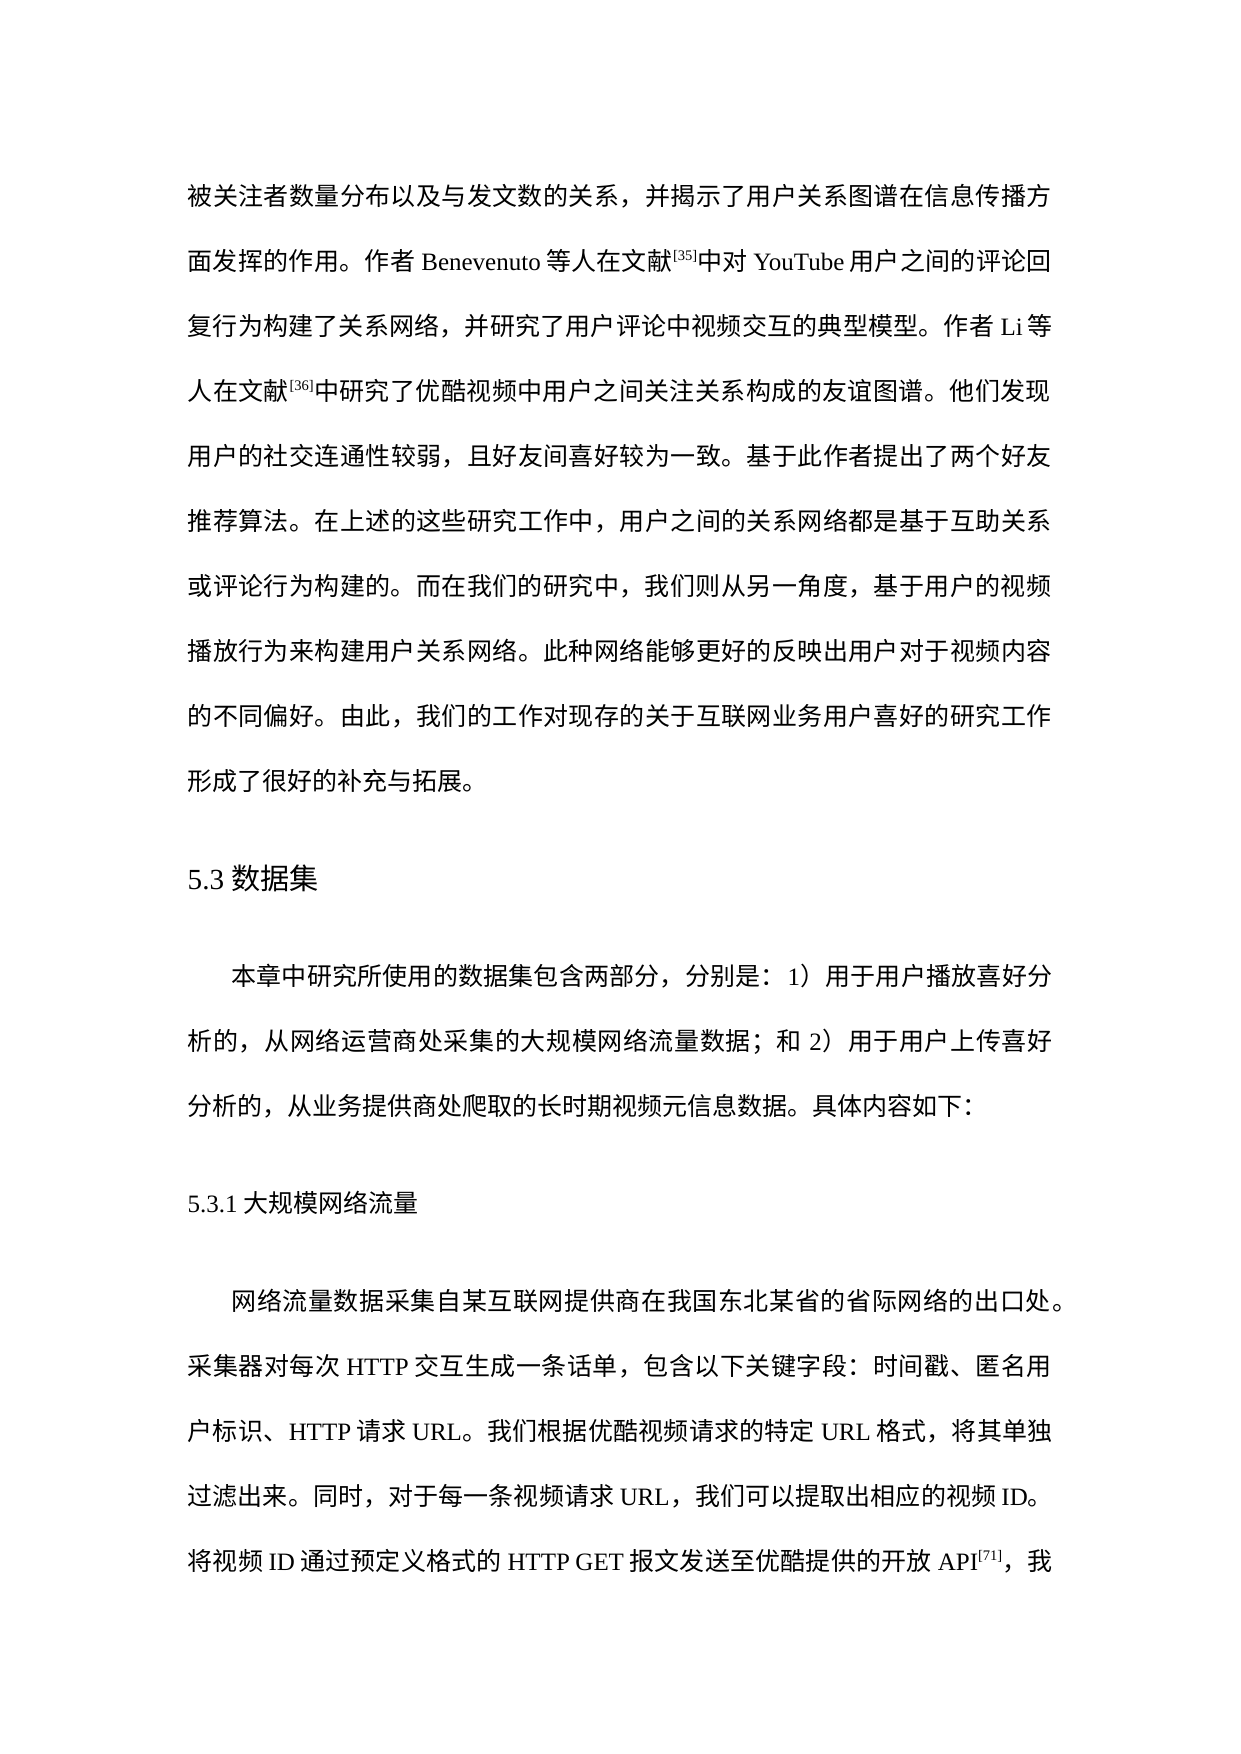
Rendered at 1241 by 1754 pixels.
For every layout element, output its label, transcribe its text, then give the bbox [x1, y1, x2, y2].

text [187, 1267, 1053, 1592]
text 本章中研究所使用的数据集包含两部分，分别是：1）用于用户播放喜好分析的，从网络运营商处采集的大规模网络流量数据；和2）用于用户上传喜好分析的，从业务提供商处爬取的长时期视频元信息数据。具体内容如下： [187, 942, 1053, 1137]
text 大规模网络流量 [187, 1169, 1053, 1234]
text 数据集 [187, 844, 1053, 909]
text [187, 162, 1053, 812]
